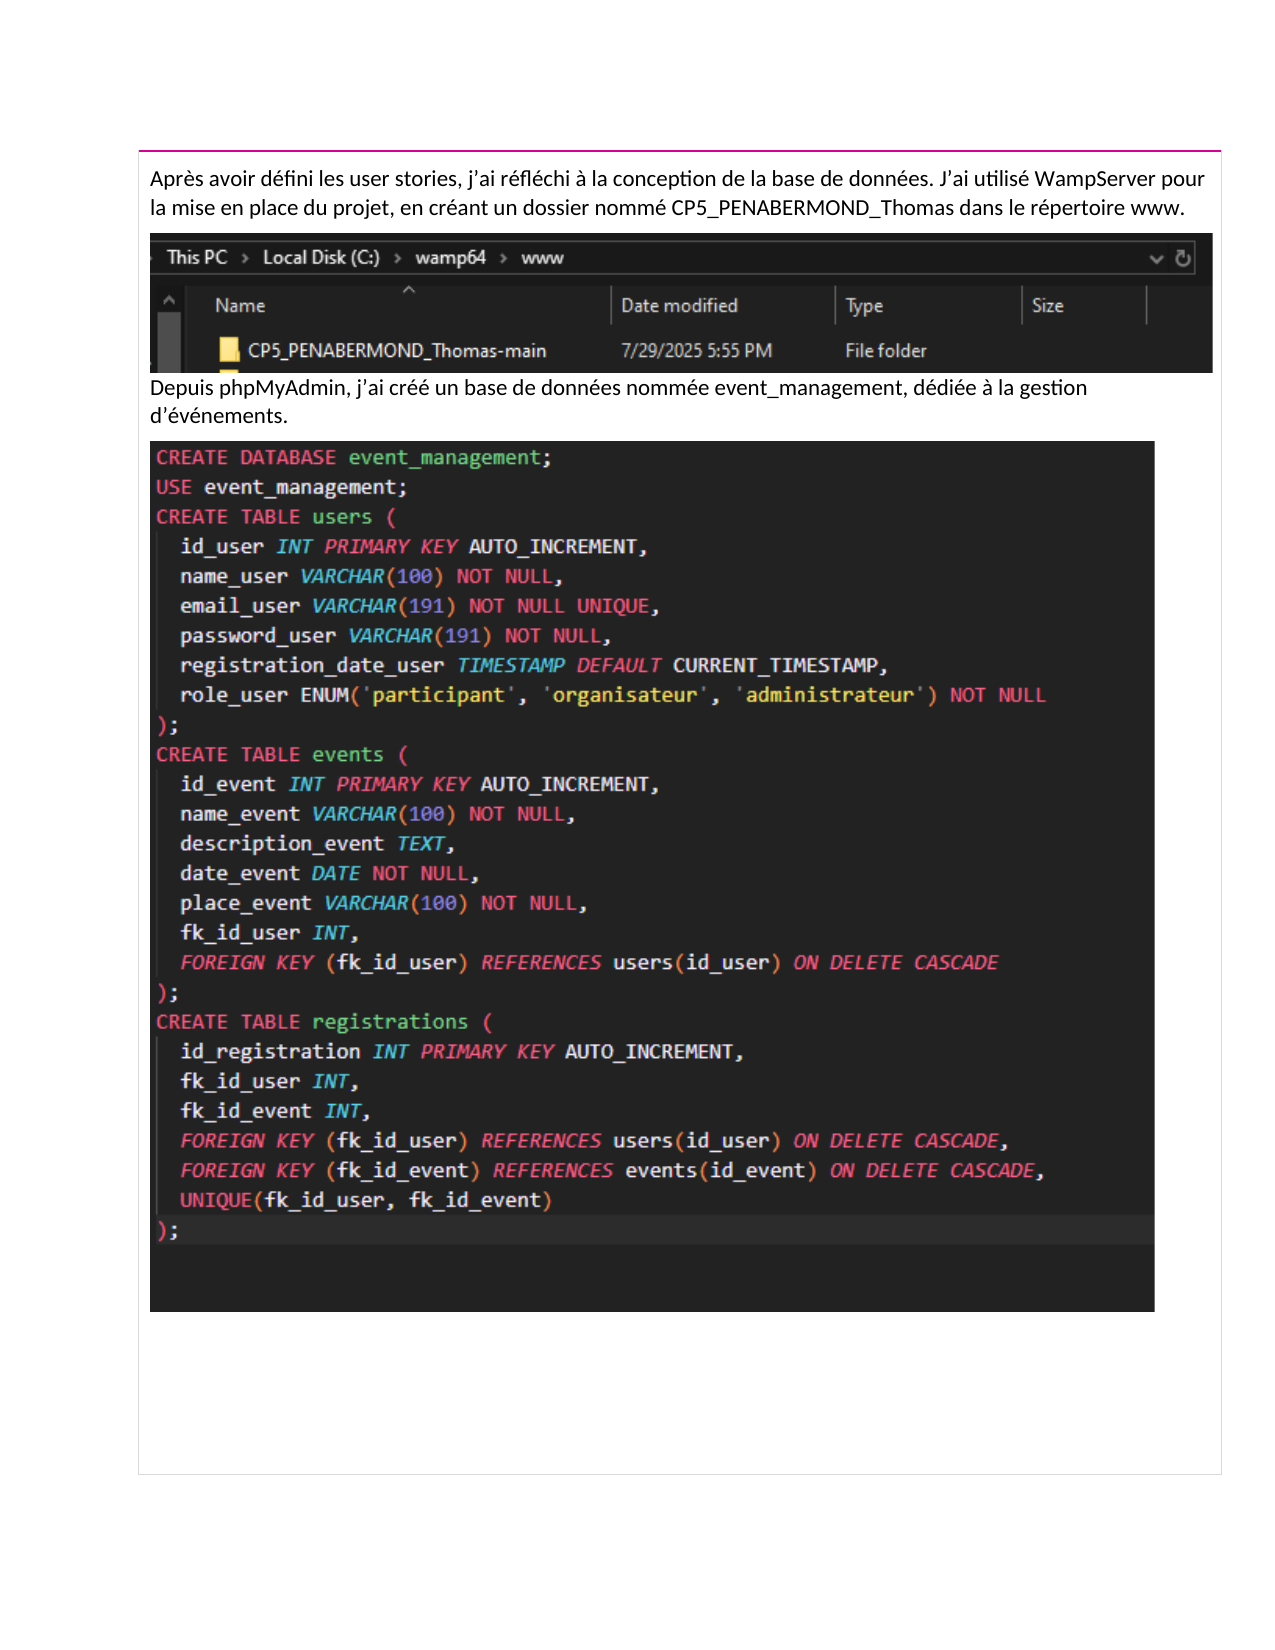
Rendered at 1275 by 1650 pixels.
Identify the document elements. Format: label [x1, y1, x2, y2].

picture [150, 441, 1155, 1312]
picture [150, 233, 1213, 373]
table_cell [139, 152, 1221, 1474]
